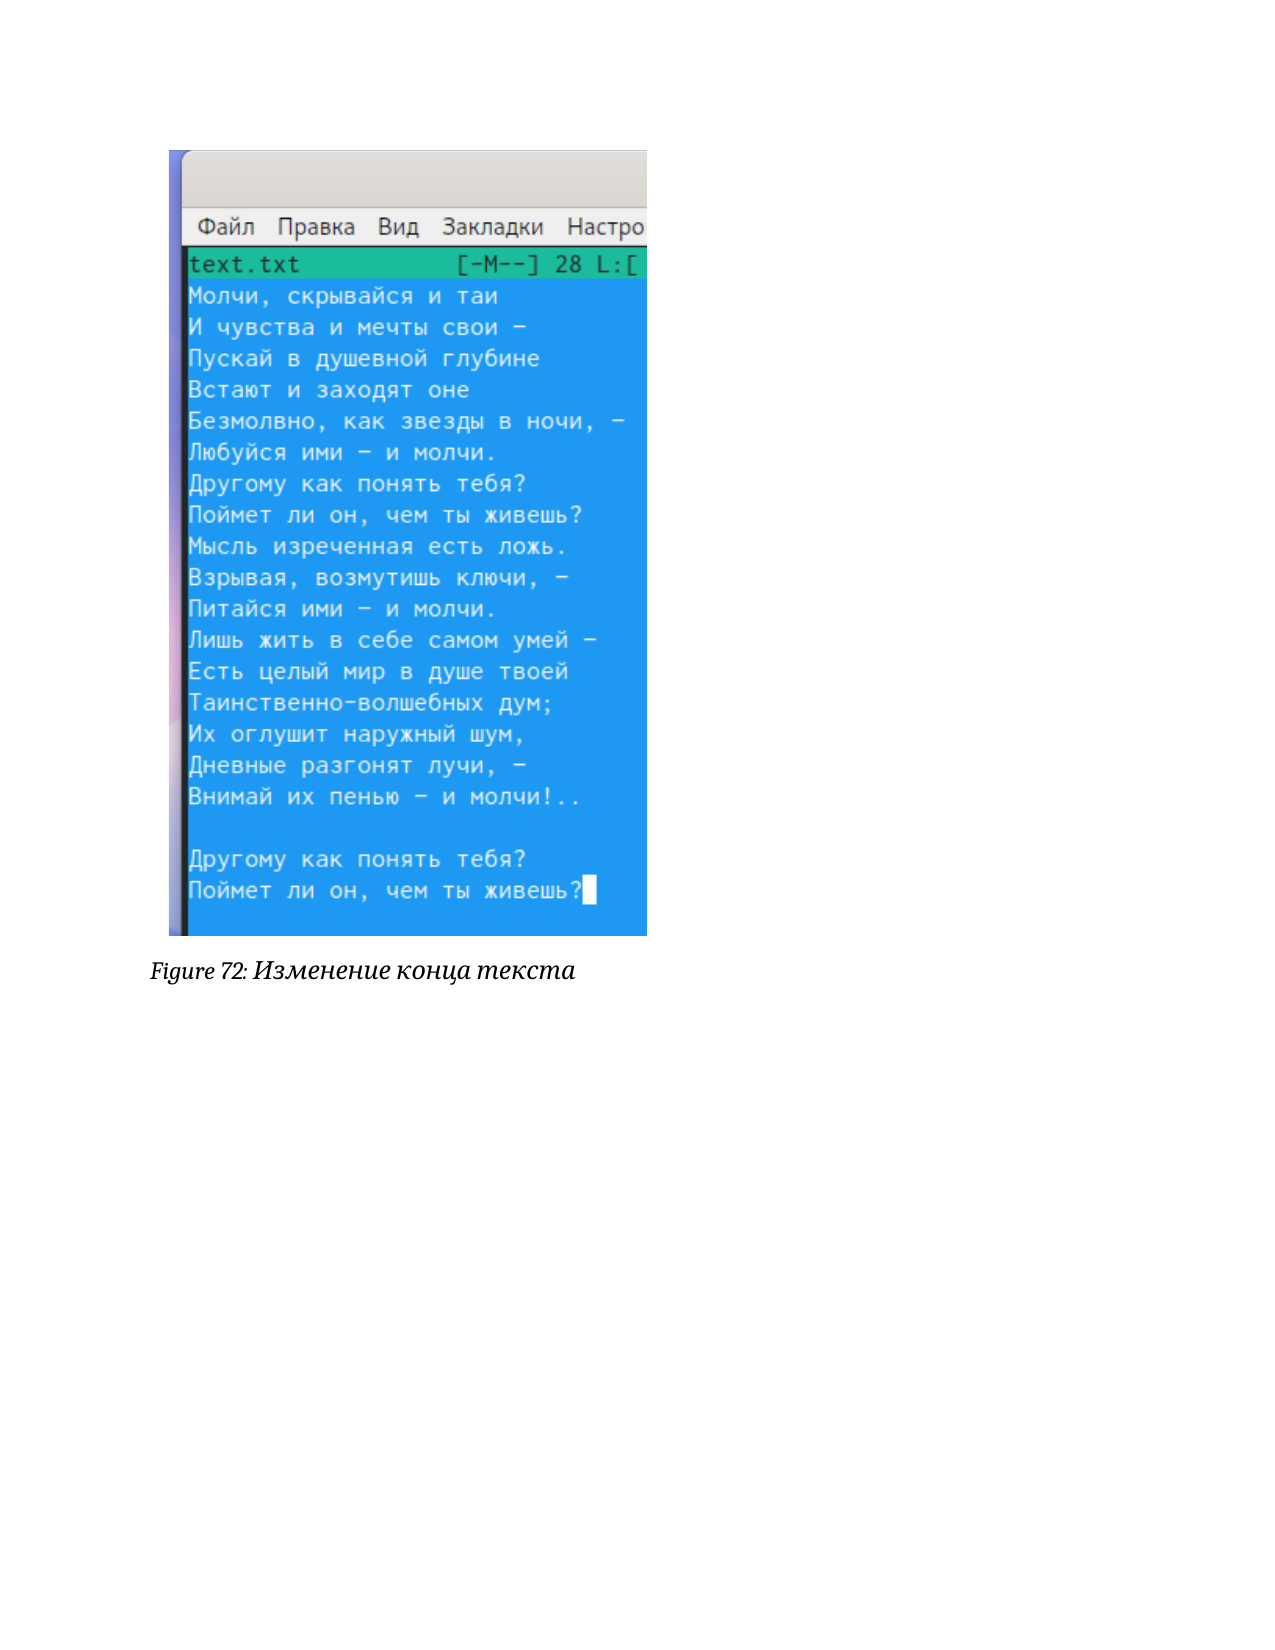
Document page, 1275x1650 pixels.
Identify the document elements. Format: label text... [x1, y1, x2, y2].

picture [168, 150, 647, 936]
text Figure 72: Изменение конца текста [150, 957, 1125, 986]
